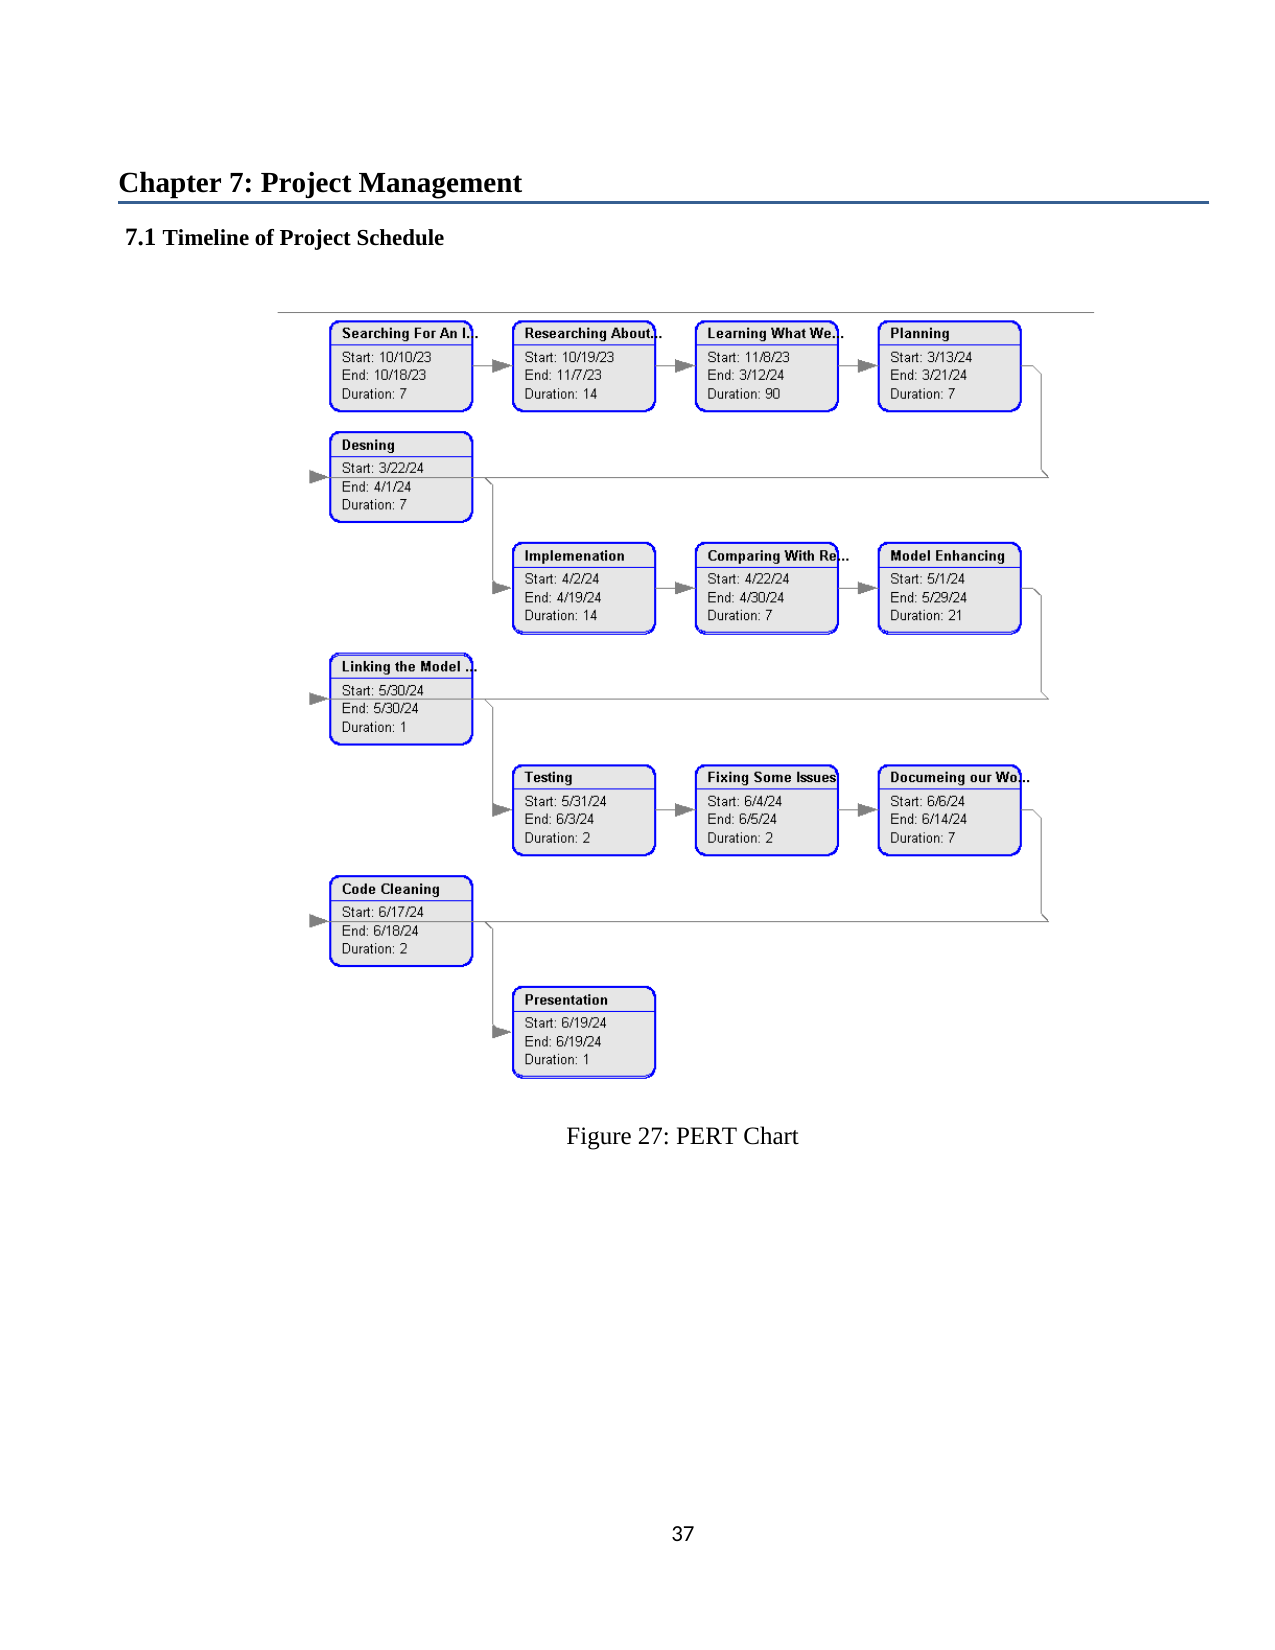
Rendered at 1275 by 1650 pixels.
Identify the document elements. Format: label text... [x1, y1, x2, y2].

text Figure 27: PERT Chart [118, 1121, 1209, 1150]
list Timeline of Project Schedule [125, 222, 1209, 251]
picture [277, 312, 1095, 1105]
subtitle Chapter 7: Project Management [118, 166, 1209, 201]
